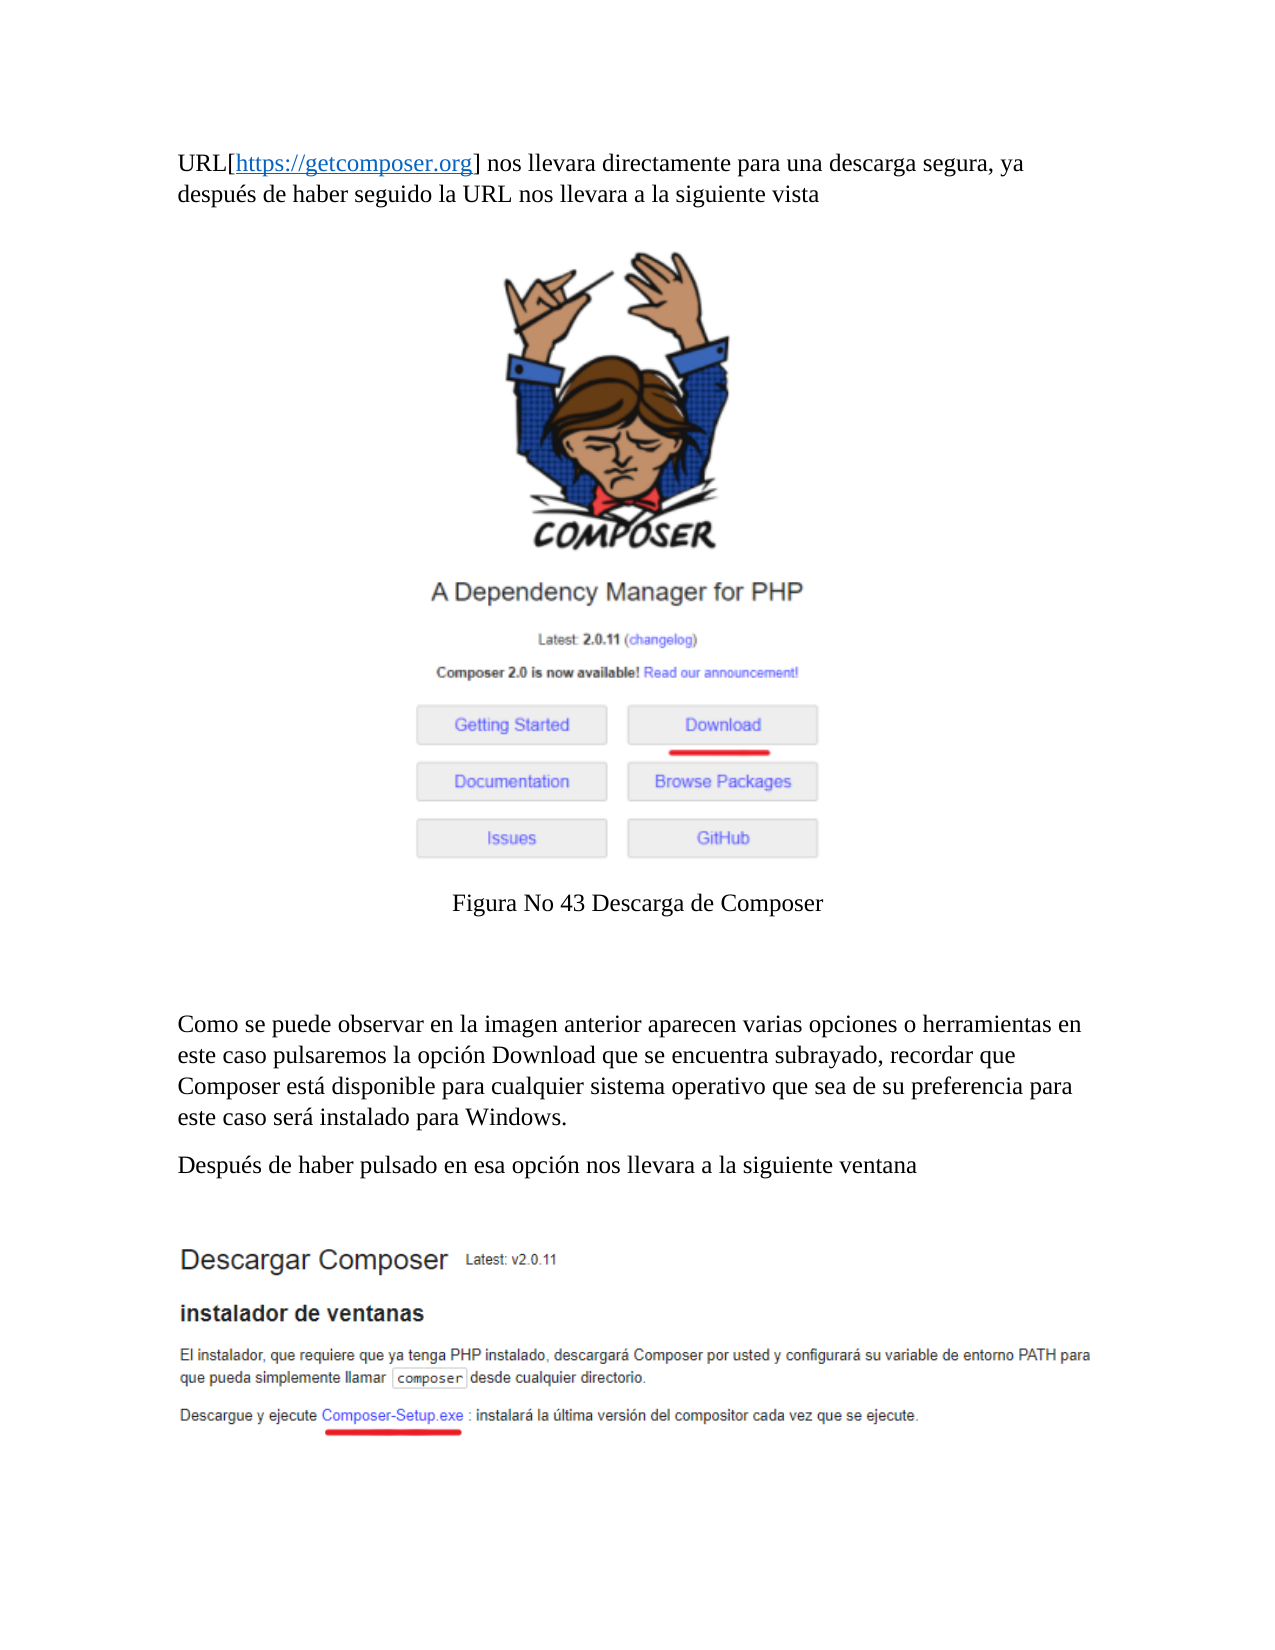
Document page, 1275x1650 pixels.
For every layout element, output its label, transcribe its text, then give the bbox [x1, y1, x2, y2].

picture [393, 246, 846, 869]
picture [177, 1241, 1098, 1442]
text Después de haber pulsado en esa opción nos llevara a la siguiente ventana [177, 1150, 1098, 1179]
text Como se puede observar en la imagen anterior aparecen varias opciones o herramientas en este caso pulsaremos la opción Download que se encuentra subrayado, recordar que Composer está disponible para cualquier sistema operativo que sea de su preferencia para este caso será instalado para Windows. [177, 1009, 1098, 1131]
text URL[https://getcomposer.org] nos llevara directamente para una descarga segura, ya después de haber seguido la URL nos llevara a la siguiente vista [177, 148, 1098, 207]
